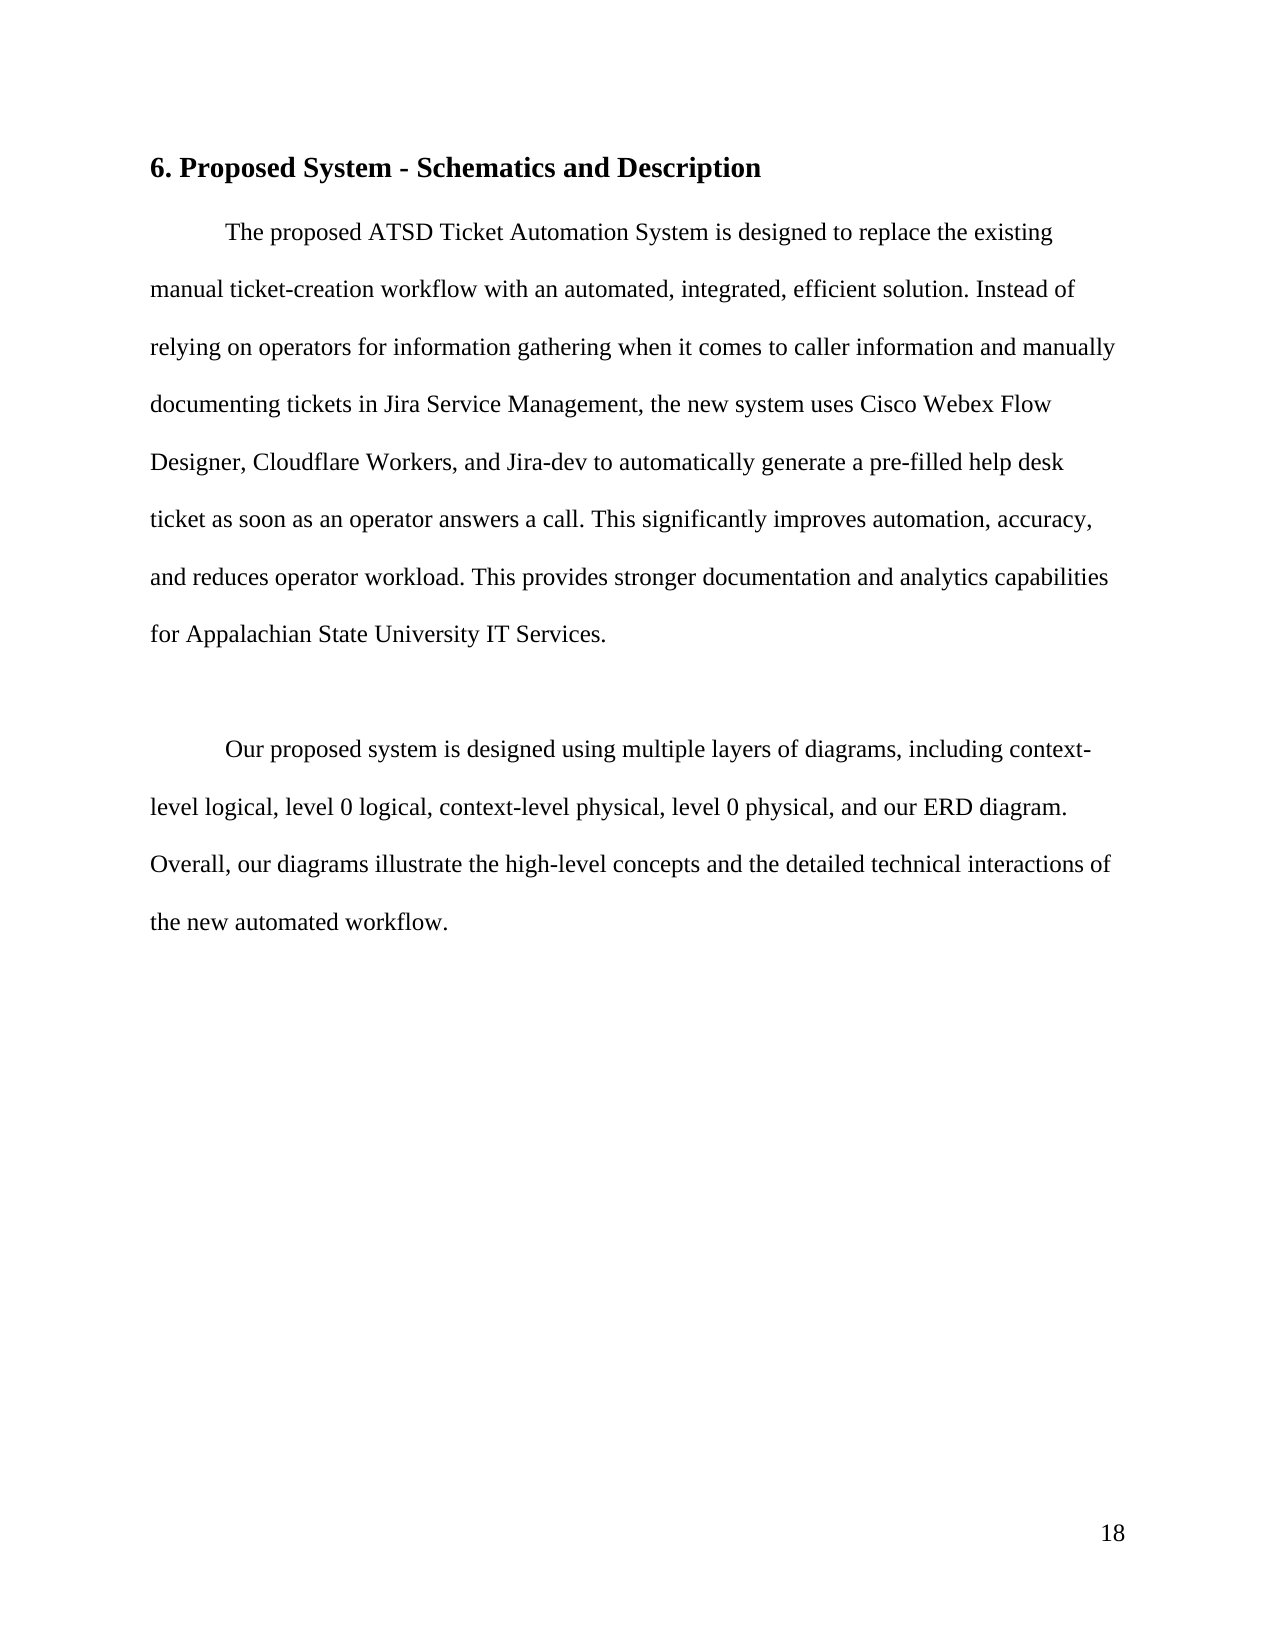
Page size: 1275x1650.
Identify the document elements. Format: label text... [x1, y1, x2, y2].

subtitle 6. Proposed System - Schematics and Description [150, 150, 1125, 183]
text The proposed ATSD Ticket Automation System is designed to replace the existing manual ticket-creation workflow with an automated, integrated, efficient solution. Instead of relying on operators for information gathering when it comes to caller information and manually documenting tickets in Jira Service Management, the new system uses Cisco Webex Flow Designer, Cloudflare Workers, and Jira-dev to automatically generate a pre-filled help desk ticket as soon as an operator answers a call. This significantly improves automation, accuracy, and reduces operator workload. This provides stronger documentation and analytics capabilities for Appalachian State University IT Services. [150, 217, 1125, 648]
text Our proposed system is designed using multiple layers of diagrams, including context-level logical, level 0 logical, context-level physical, level 0 physical, and our ERD diagram. Overall, our diagrams illustrate the high-level concepts and the detailed technical interactions of the new automated workflow. [150, 734, 1125, 936]
